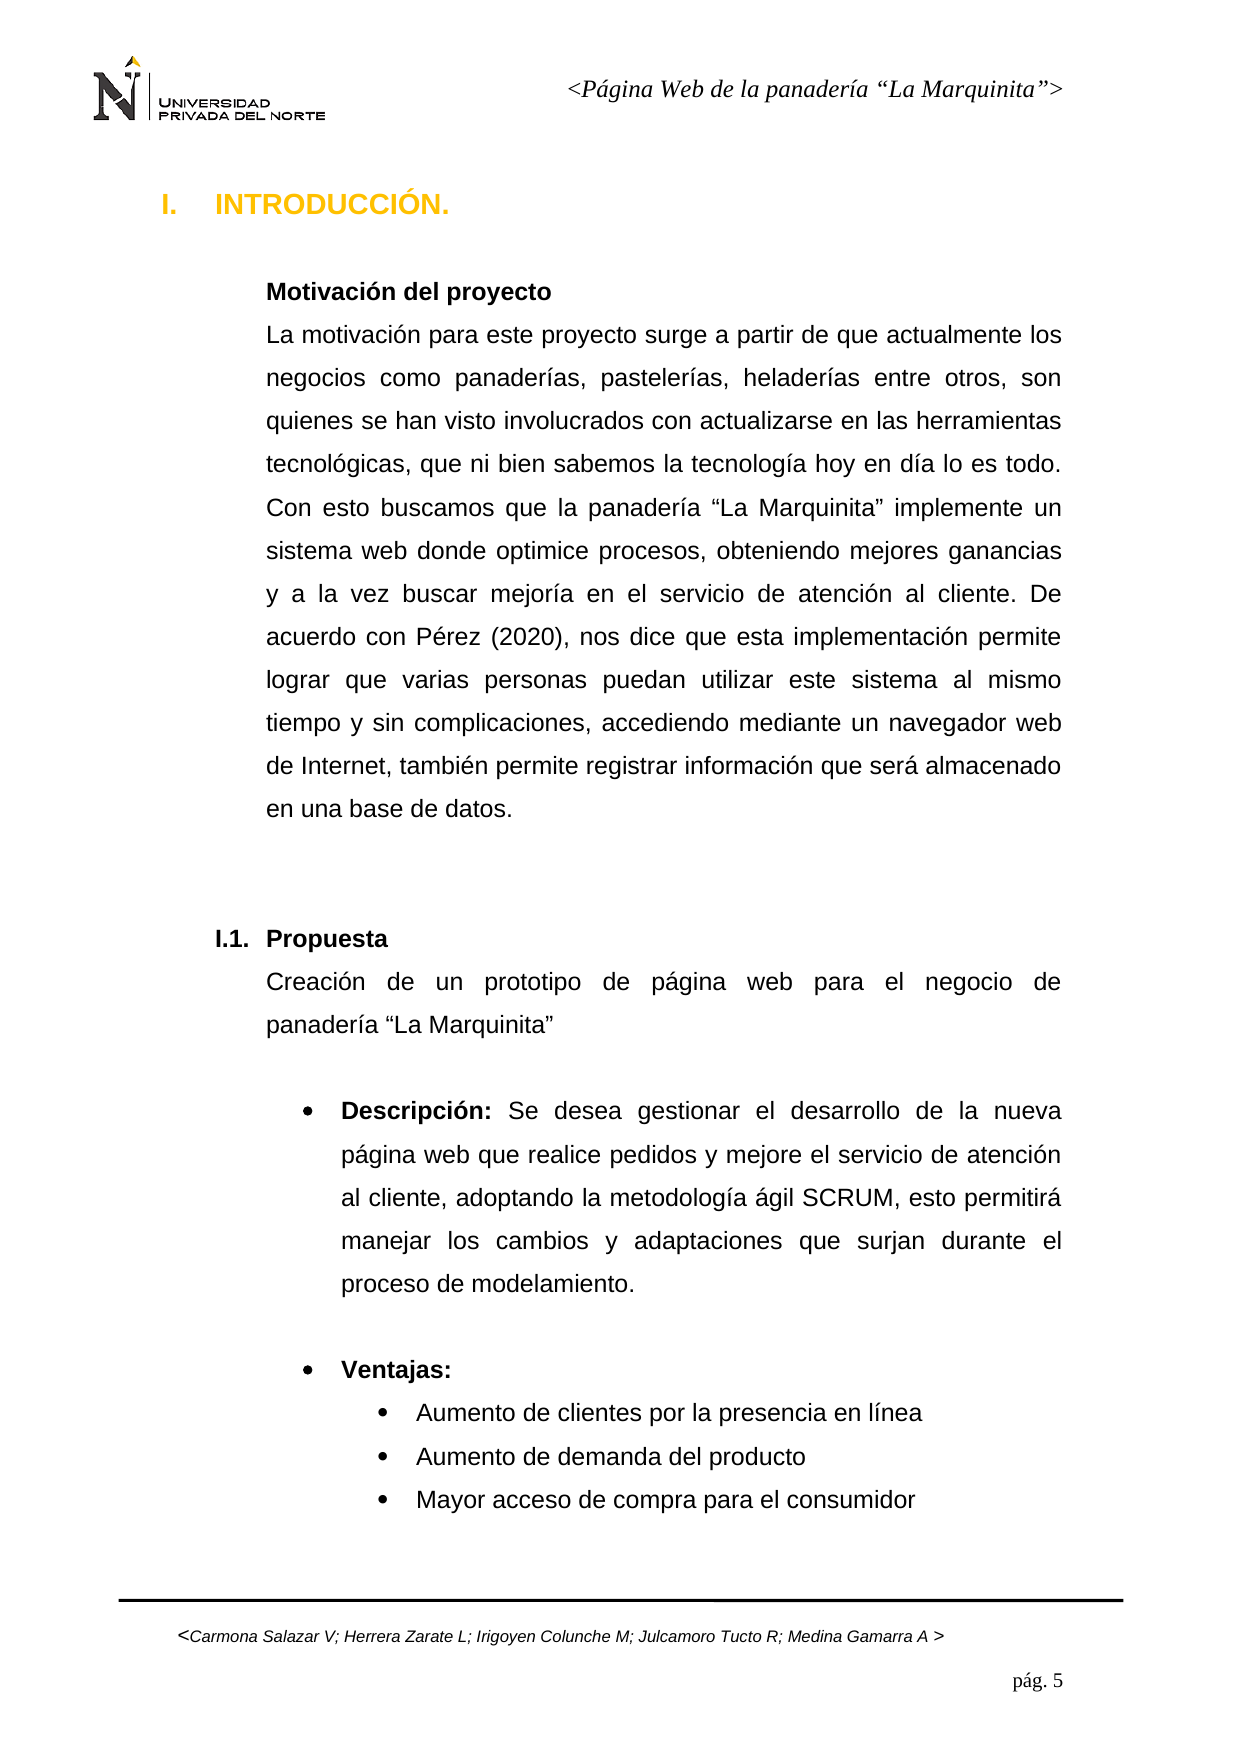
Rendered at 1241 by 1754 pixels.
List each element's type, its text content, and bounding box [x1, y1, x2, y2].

list Aumento de demanda del producto [378, 1442, 1063, 1471]
list Motivación del proyecto [266, 277, 1063, 306]
list Aumento de clientes por la presencia en línea [378, 1398, 1063, 1427]
list Descripción: Se desea gestionar el desarrollo de la nueva página web que realice pedidos y mejore el servicio de atención al cliente, adoptando la metodología ágil SCRUM, esto permitirá manejar los cambios y adaptaciones que surjan durante el proceso de modelamiento. [303, 1096, 1063, 1298]
list Propuesta [215, 924, 1063, 953]
subtitle INTRODUCCIÓN. [177, 187, 1063, 221]
picture [90, 56, 329, 124]
list Ventajas: [303, 1355, 1063, 1384]
list Mayor acceso de compra para el consumidor [378, 1485, 1063, 1514]
list La motivación para este proyecto surge a partir de que actualmente los negocios como panaderías, pastelerías, heladerías entre otros, son quienes se han visto involucrados con actualizarse en las herramientas tecnológicas, que ni bien sabemos la tecnología hoy en día lo es todo. Con esto buscamos que la panadería “La Marquinita” implemente un sistema web donde optimice procesos, obteniendo mejores ganancias y a la vez buscar mejoría en el servicio de atención al cliente. De acuerdo con Pérez (2020), nos dice que esta implementación permite lograr que varias personas puedan utilizar este sistema al mismo tiempo y sin complicaciones, accediendo mediante un navegador web de Internet, también permite registrar información que será almacenado en una base de datos. [266, 320, 1063, 823]
list Creación de un prototipo de página web para el negocio de panadería “La Marquinita” [266, 996, 1063, 1039]
